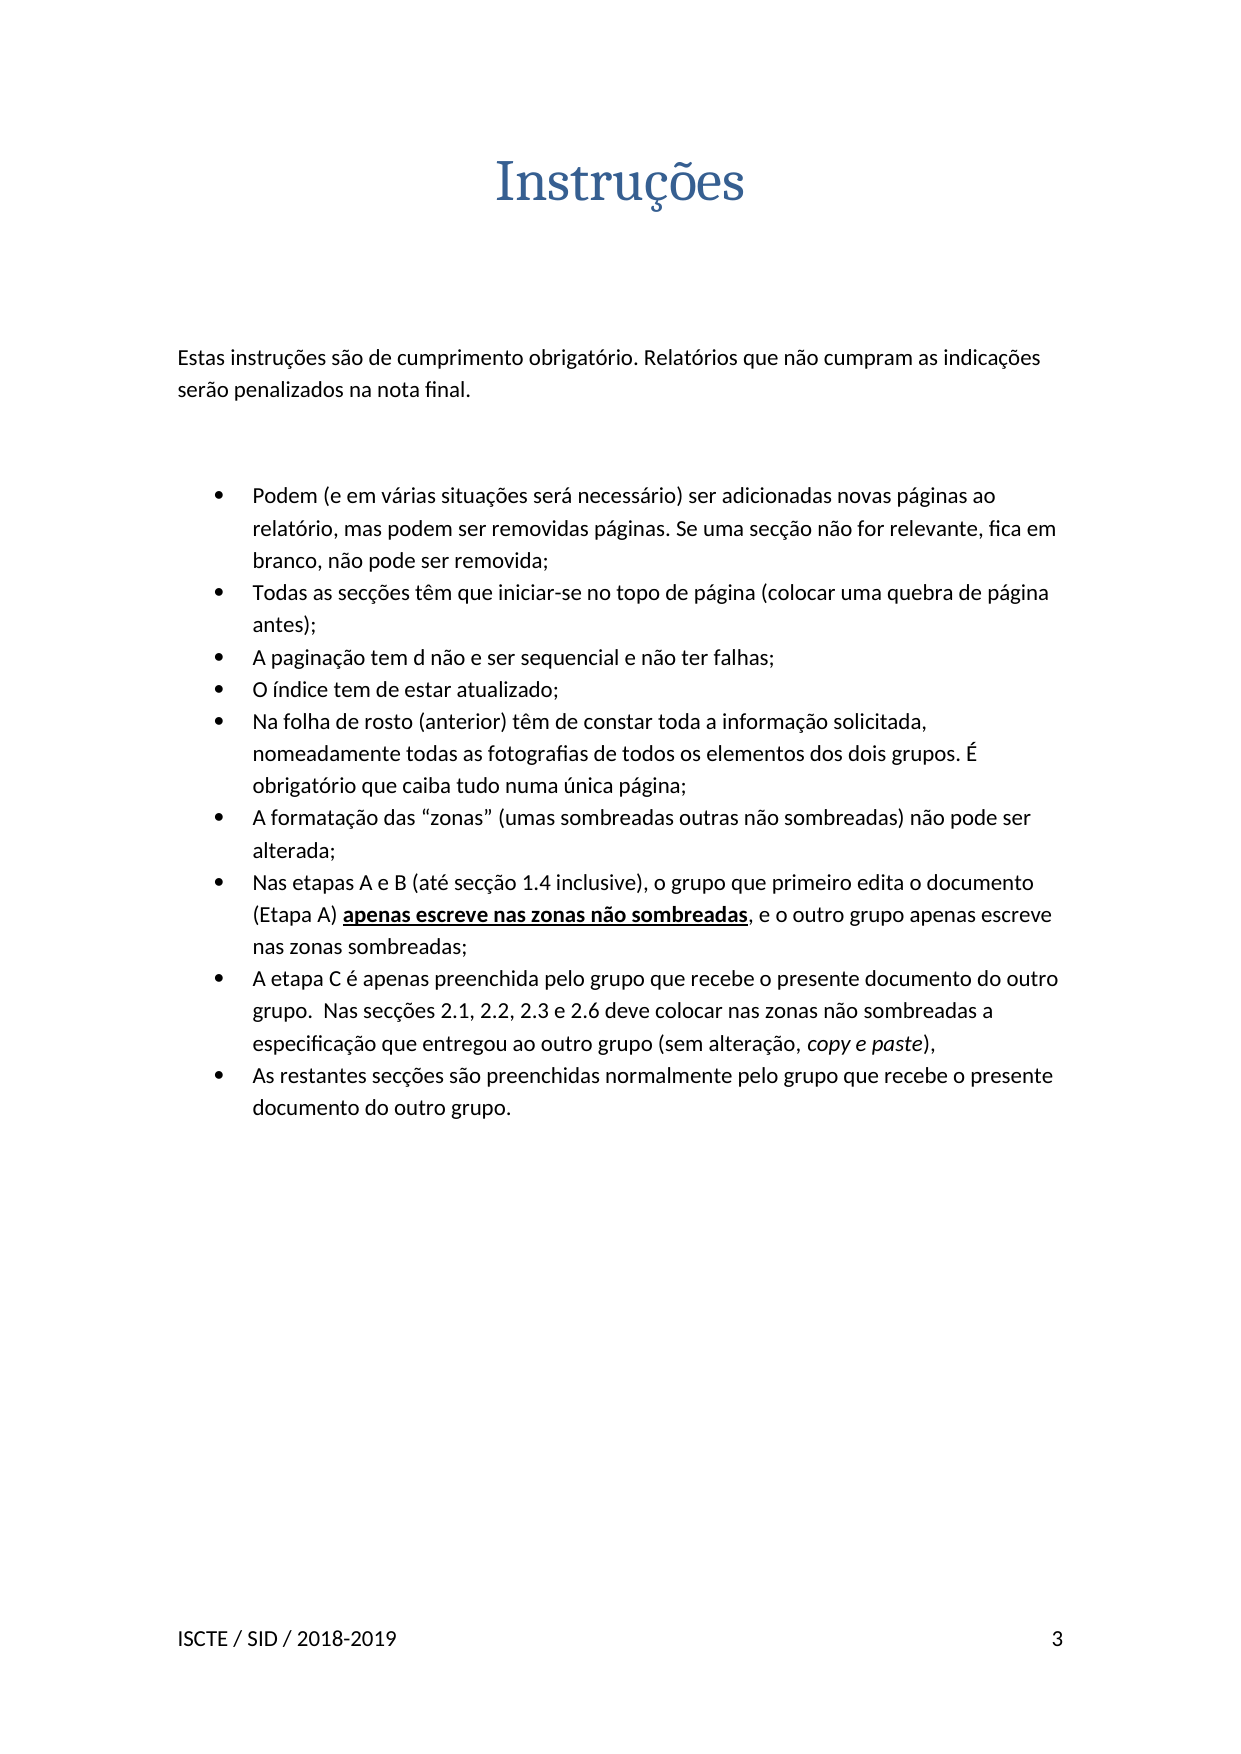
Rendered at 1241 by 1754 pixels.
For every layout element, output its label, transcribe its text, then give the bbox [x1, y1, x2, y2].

list Todas as secções têm que iniciar-se no topo de página (colocar uma quebra de página antes); [215, 578, 1063, 638]
text Estas instruções são de cumprimento obrigatório. Relatórios que não cumpram as indicações serão penalizados na nota final. [177, 343, 1063, 404]
list Podem (e em várias situações será necessário) ser adicionadas novas páginas ao relatório, mas podem ser removidas páginas. Se uma secção não for relevante, fica em branco, não pode ser removida; [215, 482, 1063, 574]
list A formatação das “zonas” (umas sombreadas outras não sombreadas) não pode ser alterada; [215, 803, 1063, 864]
list Na folha de rosto (anterior) têm de constar toda a informação solicitada, nomeadamente todas as fotografias de todos os elementos dos dois grupos. É obrigatório que caiba tudo numa única página; [215, 707, 1063, 799]
list O índice tem de estar atualizado; [215, 675, 1063, 703]
list Nas etapas A e B (até secção 1.4 inclusive), o grupo que primeiro edita o documento (Etapa A) apenas escreve nas zonas não sombreadas, e o outro grupo apenas escreve nas zonas sombreadas; [215, 868, 1063, 960]
list As restantes secções são preenchidas normalmente pelo grupo que recebe o presente documento do outro grupo. [215, 1061, 1063, 1121]
list A etapa C é apenas preenchida pelo grupo que recebe o presente documento do outro grupo. Nas secções 2.1, 2.2, 2.3 e 2.6 deve colocar nas zonas não sombreadas a especificação que entregou ao outro grupo (sem alteração, copy e paste), [215, 964, 1063, 1057]
text Instruções [177, 148, 1063, 215]
list A paginação tem d não e ser sequencial e não ter falhas; [215, 643, 1063, 671]
